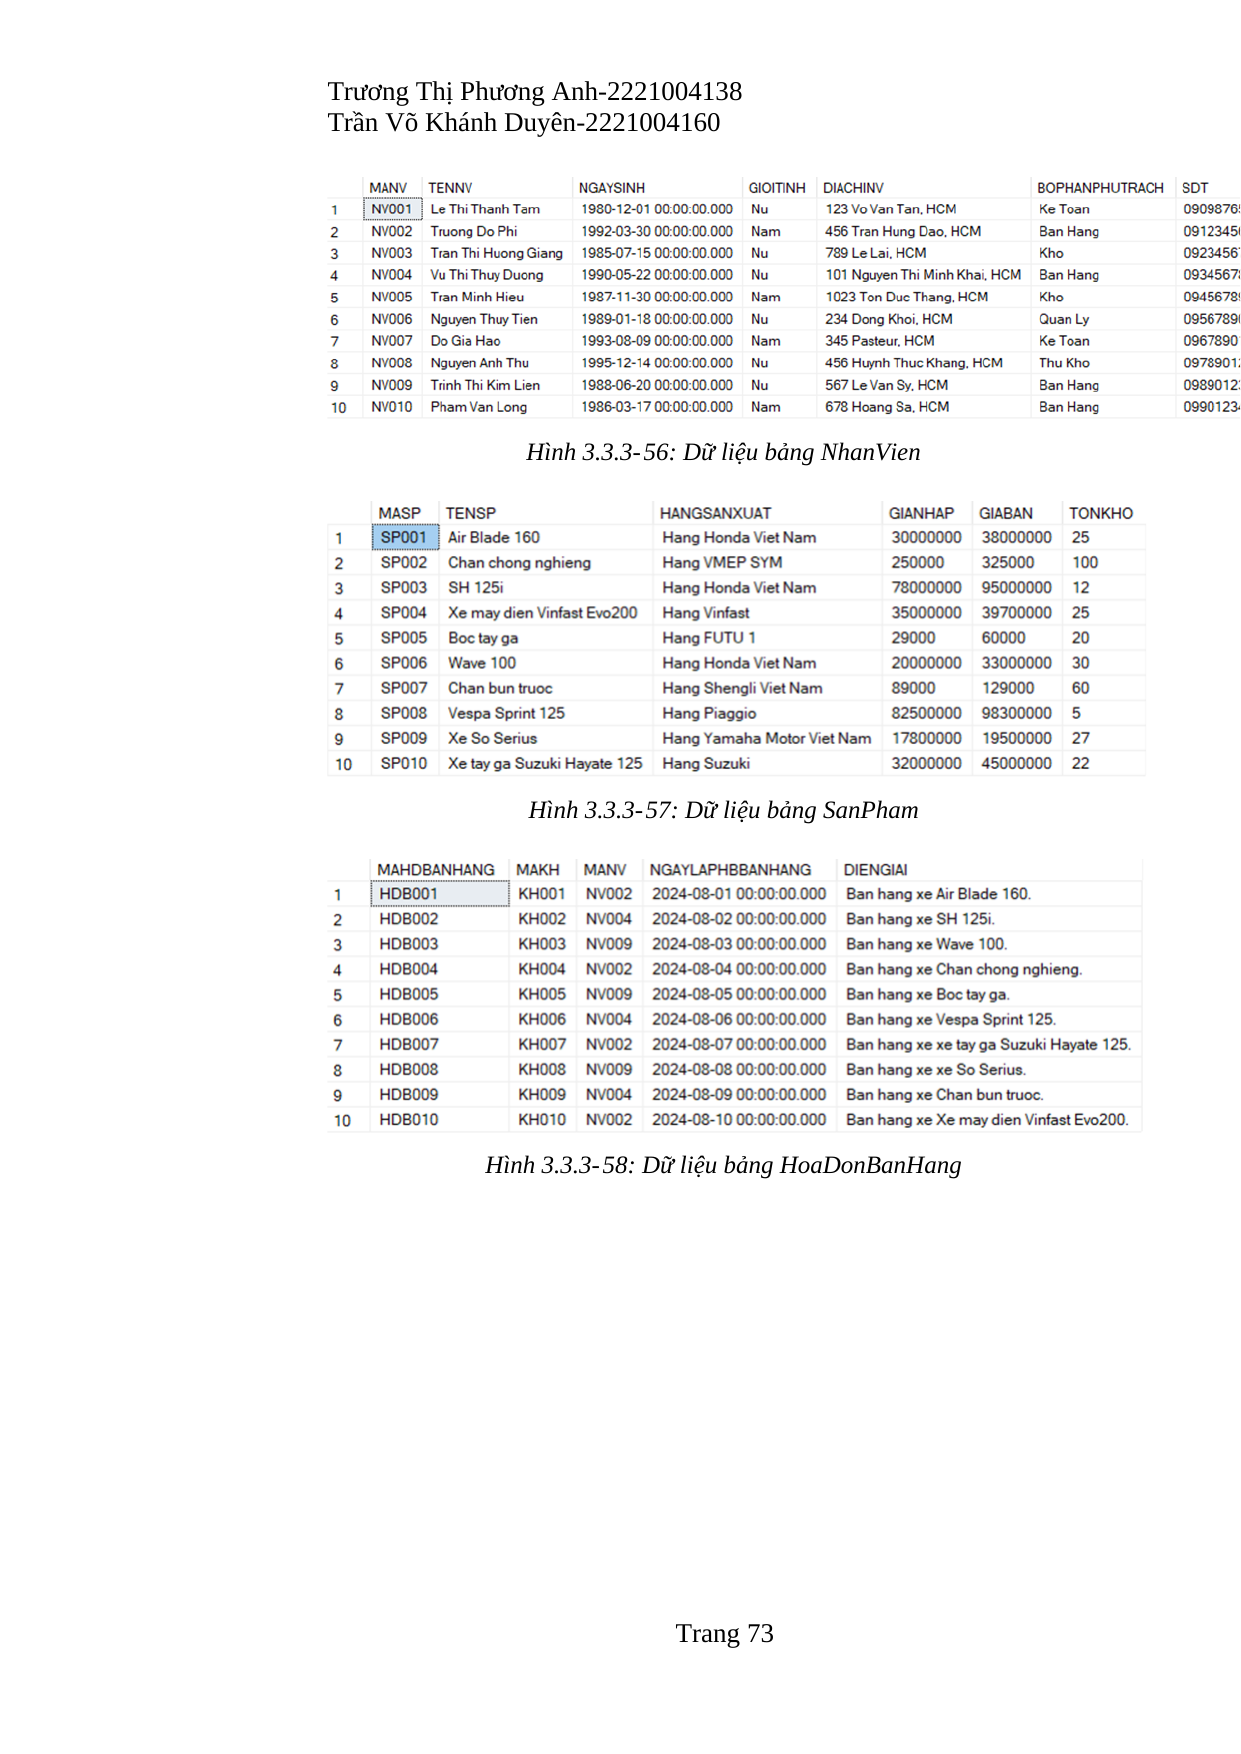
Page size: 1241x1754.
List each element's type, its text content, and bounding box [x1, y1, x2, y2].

picture [327, 177, 1241, 422]
picture [327, 859, 1144, 1135]
picture [327, 501, 1147, 780]
